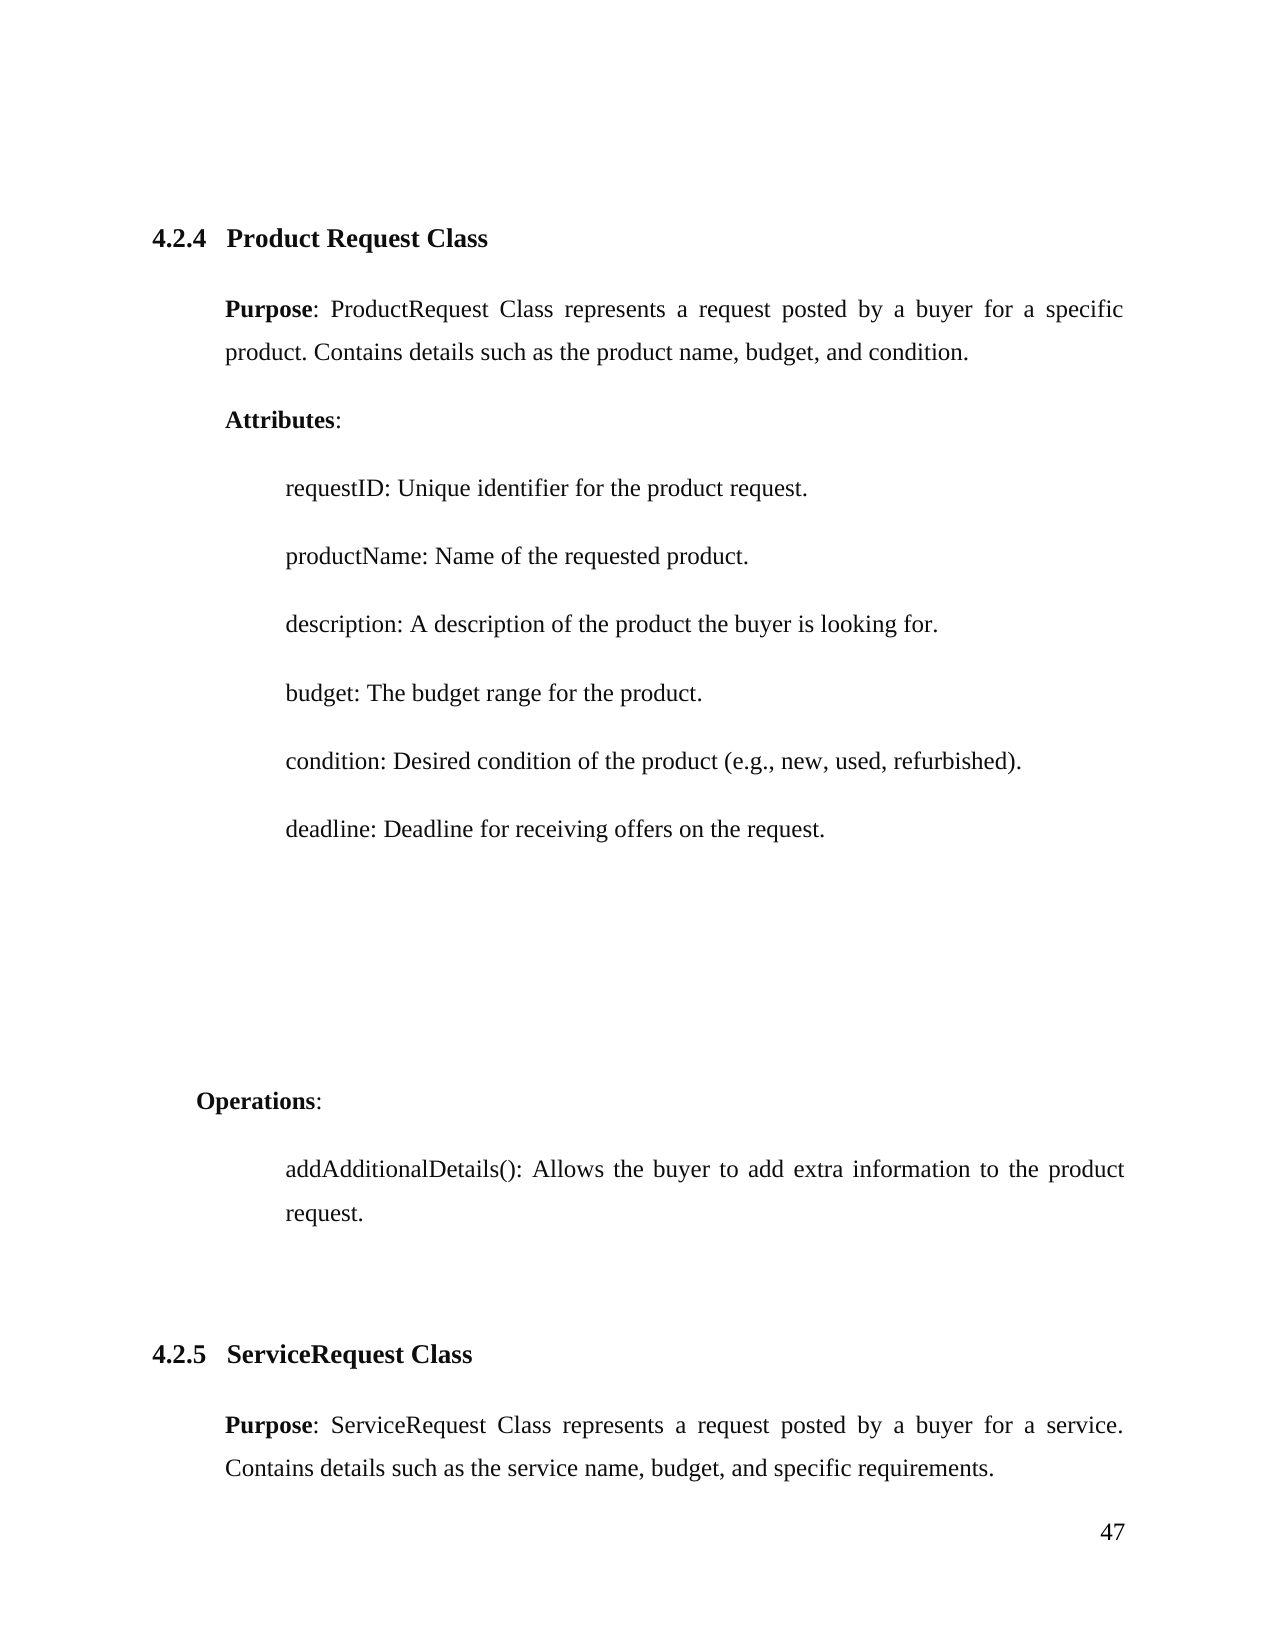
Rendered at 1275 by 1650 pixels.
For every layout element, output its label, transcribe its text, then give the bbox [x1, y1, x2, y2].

subtitle 4.2.4 Product Request Class [152, 222, 1125, 253]
text Operations: [196, 1086, 1125, 1115]
text Purpose: ProductRequest Class represents a request posted by a buyer for a specific product. Contains details such as the product name, budget, and condition. [225, 294, 1125, 366]
text budget: The budget range for the product. [285, 678, 1125, 706]
text requestID: Unique identifier for the product request. [285, 473, 1125, 502]
text productName: Name of the requested product. [285, 541, 1125, 570]
text addAdditionalDetails(): Allows the buyer to add extra information to the product request. [285, 1154, 1125, 1226]
subtitle 4.2.5 ServiceRequest Class [152, 1338, 1125, 1369]
text Attributes: [225, 405, 1125, 434]
text Purpose: ServiceRequest Class represents a request posted by a buyer for a service. Contains details such as the service name, budget, and specific requirements. [225, 1410, 1125, 1482]
text condition: Desired condition of the product (e.g., new, used, refurbished). [285, 746, 1125, 774]
text description: A description of the product the buyer is looking for. [285, 609, 1125, 638]
text deadline: Deadline for receiving offers on the request. [285, 814, 1125, 843]
